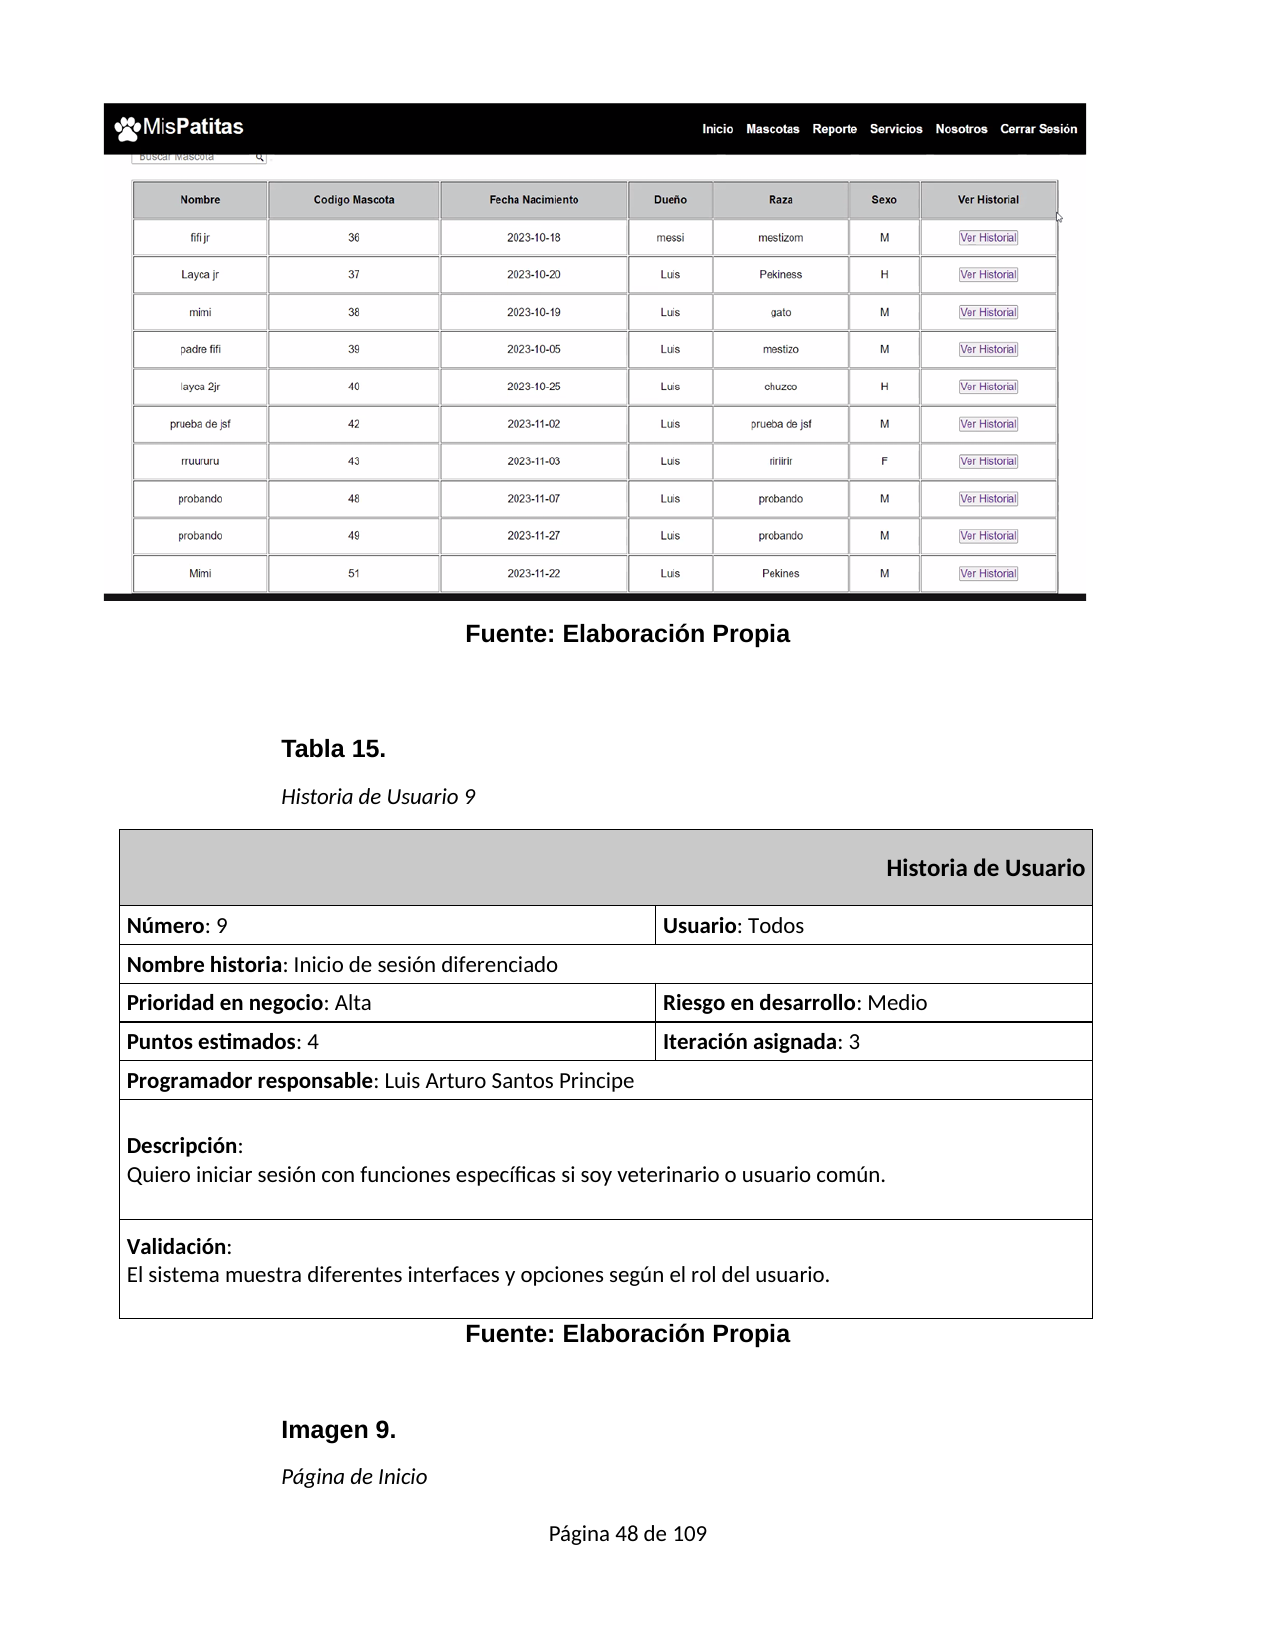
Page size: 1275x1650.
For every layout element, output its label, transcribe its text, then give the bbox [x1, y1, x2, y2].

table_cell Iteración asignada: 3 [656, 1023, 1092, 1060]
table_cell Nombre historia: Inicio de sesión diferenciado [120, 945, 1092, 983]
table_cell Riesgo en desarrollo: Medio [656, 984, 1092, 1021]
table_cell Puntos estimados: 4 [120, 1023, 655, 1060]
text Página de Inicio [119, 1462, 1137, 1490]
text Imagen 9. [119, 1414, 1137, 1443]
text Historia de Usuario 9 [119, 782, 1137, 810]
table_cell Prioridad en negocio: Alta [120, 984, 655, 1021]
table_cell Validación: El sistema muestra diferentes interfaces y opciones según el rol del usuario. [120, 1220, 1092, 1318]
table_cell Usuario: Todos [656, 906, 1092, 944]
text Fuente: Elaboración Propia [119, 1319, 1137, 1348]
picture [103, 103, 1087, 601]
table_cell Programador responsable: Luis Arturo Santos Principe [120, 1061, 1092, 1099]
table_cell Número: 9 [120, 906, 655, 944]
table_cell Descripción: Quiero iniciar sesión con funciones específicas si soy veterinario o usuario común. [120, 1100, 1092, 1219]
table_header Historia de Usuario [120, 830, 1092, 905]
text Tabla 15. [119, 734, 1137, 763]
text Fuente: Elaboración Propia [119, 619, 1137, 648]
